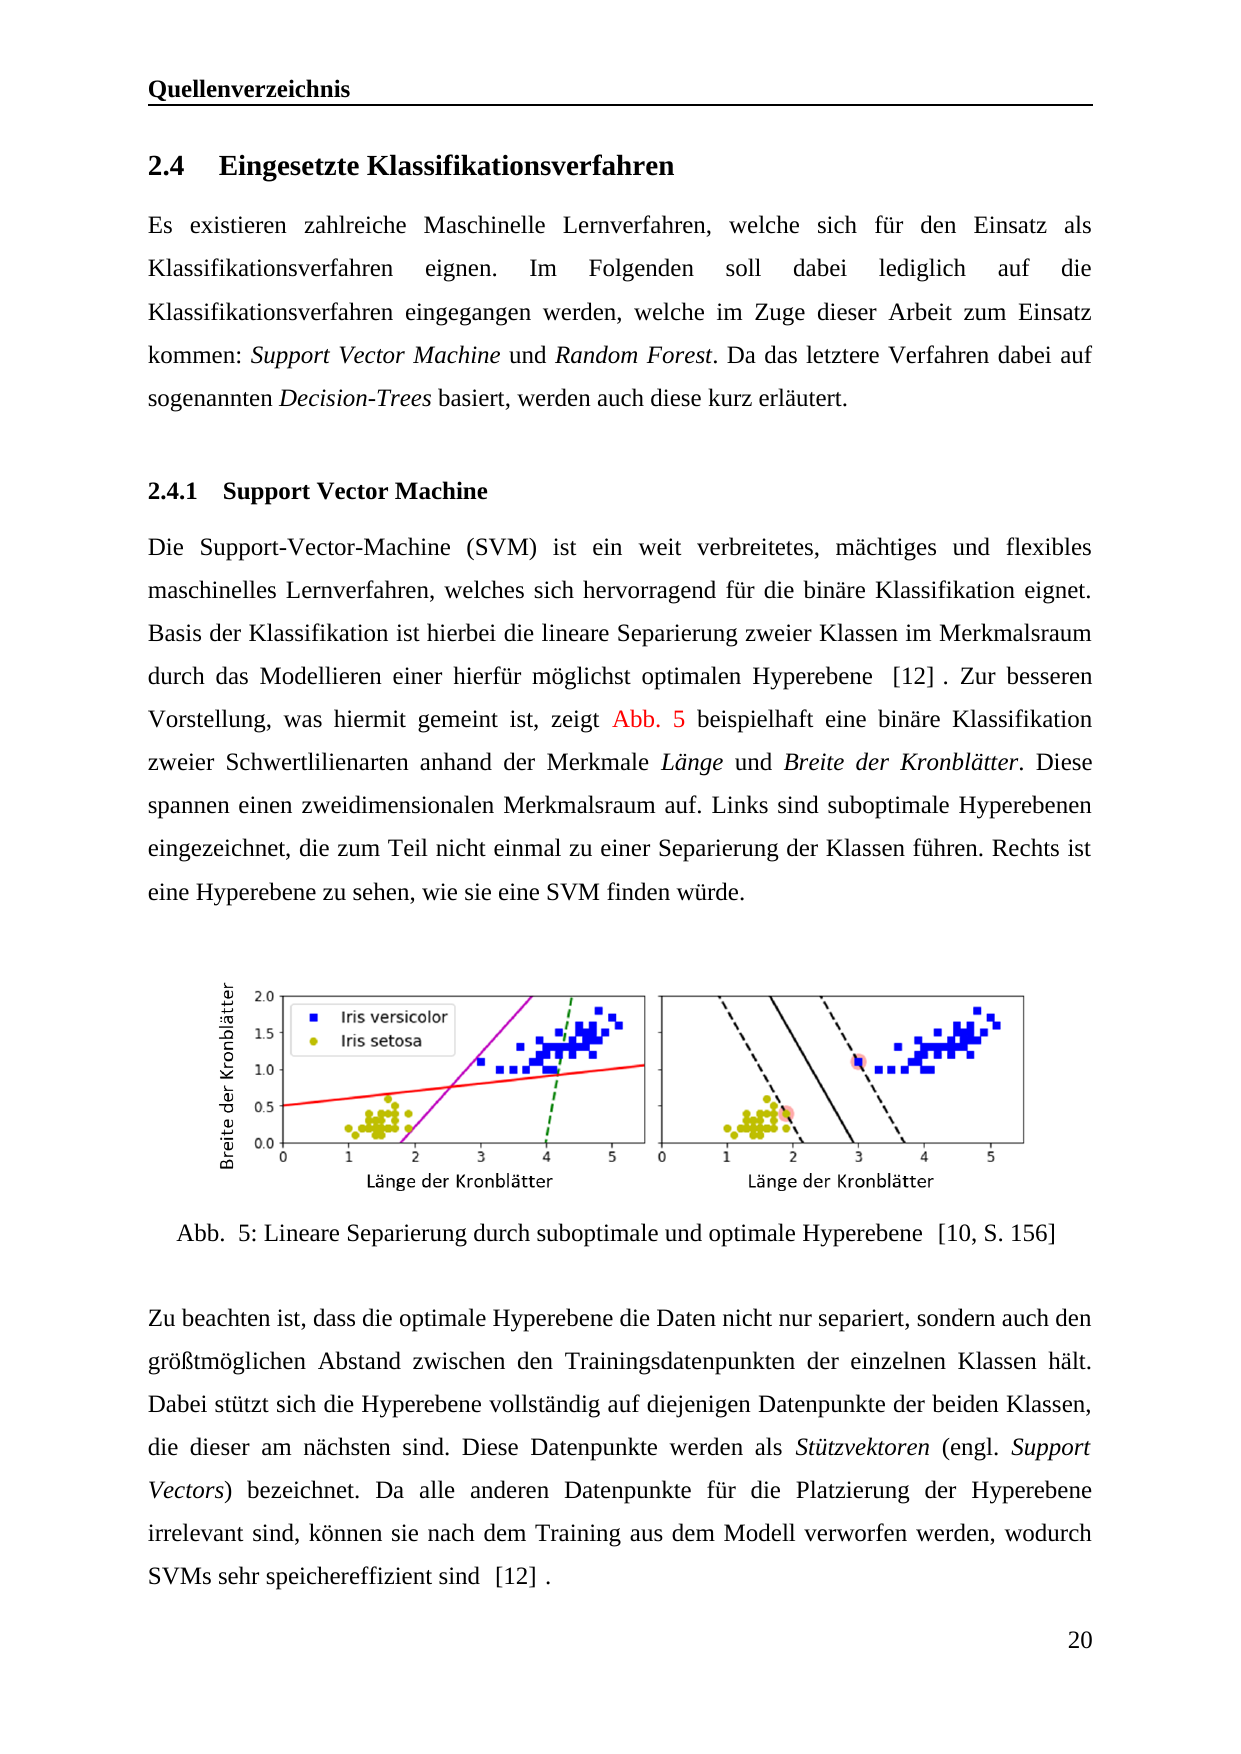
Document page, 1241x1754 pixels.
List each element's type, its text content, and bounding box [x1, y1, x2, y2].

subtitle Support Vector Machine [148, 476, 1093, 505]
text Die Support-Vector-Machine (SVM) ist ein weit verbreitetes, mächtiges und flexibles maschinelles Lernverfahren, welches sich hervorragend für die binäre Klassifikation eignet. Basis der Klassifikation ist hierbei die lineare Separierung zweier Klassen im Merkmalsraum durch das Modellieren einer hierfür möglichst optimalen Hyperebene . Zur besseren Vorstellung, was hiermit gemeint ist, zeigt Abb. 5 beispielhaft eine binäre Klassifikation zweier Schwertlilienarten anhand der Merkmale Länge und Breite der Kronblätter. Diese spannen einen zweidimensionalen Merkmalsraum auf. Links sind suboptimale Hyperebenen eingezeichnet, die zum Teil nicht einmal zu einer Separierung der Klassen führen. Rechts ist eine Hyperebene zu sehen, wie sie eine SVM finden würde. [148, 532, 1093, 905]
text Es existieren zahlreiche Maschinelle Lernverfahren, welche sich für den Einsatz als Klassifikationsverfahren eignen. Im Folgenden soll dabei lediglich auf die Klassifikationsverfahren eingegangen werden, welche im Zuge dieser Arbeit zum Einsatz kommen: Support Vector Machine und Random Forest. Da das letztere Verfahren dabei auf sogenannten Decision-Trees basiert, werden auch diese kurz erläutert. [148, 210, 1093, 412]
picture [206, 969, 1034, 1206]
text Zu beachten ist, dass die optimale Hyperebene die Daten nicht nur separiert, sondern auch den größtmöglichen Abstand zwischen den Trainingsdatenpunkten der einzelnen Klassen hält. Dabei stützt sich die Hyperebene vollständig auf diejenigen Datenpunkte der beiden Klassen, die dieser am nächsten sind. Diese Datenpunkte werden als Stützvektoren (engl. Support Vectors) bezeichnet. Da alle anderen Datenpunkte für die Platzierung der Hyperebene irrelevant sind, können sie nach dem Training aus dem Modell verworfen werden, wodurch SVMs sehr speichereffizient sind . [148, 1303, 1093, 1590]
subtitle Eingesetzte Klassifikationsverfahren [148, 148, 1093, 181]
text Abb. : Lineare Separierung durch suboptimale und optimale Hyperebene [148, 1218, 1093, 1247]
